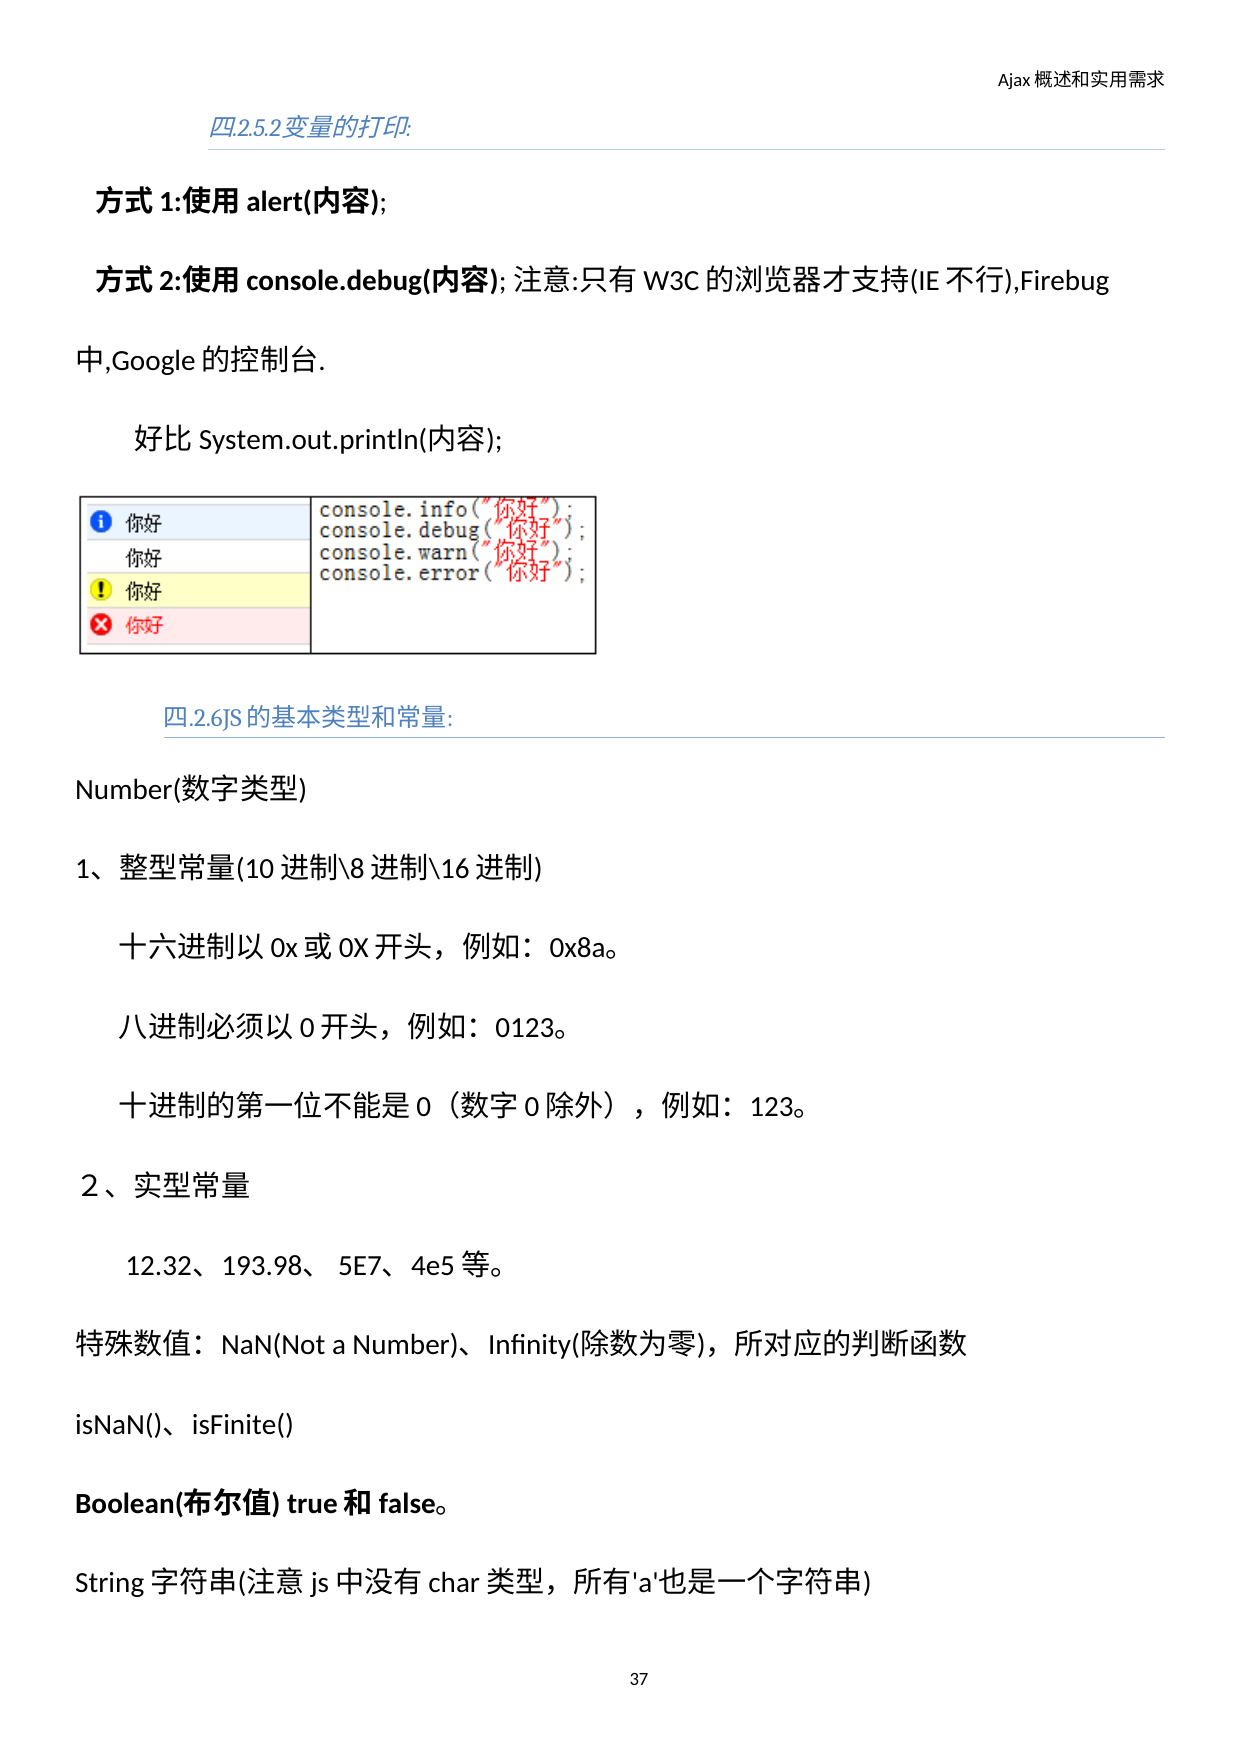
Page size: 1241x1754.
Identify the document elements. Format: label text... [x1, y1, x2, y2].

text Boolean(布尔值) true和false。 [75, 1461, 1165, 1540]
text 十六进制以0x或0X开头，例如：0x8a。 [75, 905, 1165, 985]
text ２、实型常量 [75, 1143, 1165, 1223]
text 方式1:使用alert(内容); [75, 159, 1165, 238]
text 方式2:使用console.debug(内容); 注意:只有W3C的浏览器才支持(IE不行),Firebug中,Google的控制台. [75, 238, 1165, 397]
text Number(数字类型) [75, 747, 1165, 826]
text 八进制必须以0开头，例如：0123。 [75, 985, 1165, 1064]
text 12.32、193.98、 5E7、4e5等。 [75, 1223, 1165, 1302]
text String字符串(注意js中没有char类型，所有'a'也是一个字符串) [75, 1540, 1165, 1620]
picture [75, 490, 606, 661]
text 好比System.out.println(内容); [75, 397, 1165, 476]
text 特殊数值：NaN(Not a Number)、Infinity(除数为零)，所对应的判断函数isNaN()、isFinite() [75, 1302, 1165, 1461]
text 1、整型常量(10进制\8进制\16进制) [75, 826, 1165, 905]
text 十进制的第一位不能是0（数字0除外），例如：123。 [75, 1064, 1165, 1143]
subtitle 变量的打印: [208, 106, 1165, 149]
subtitle JS的基本类型和常量: [164, 696, 1165, 737]
